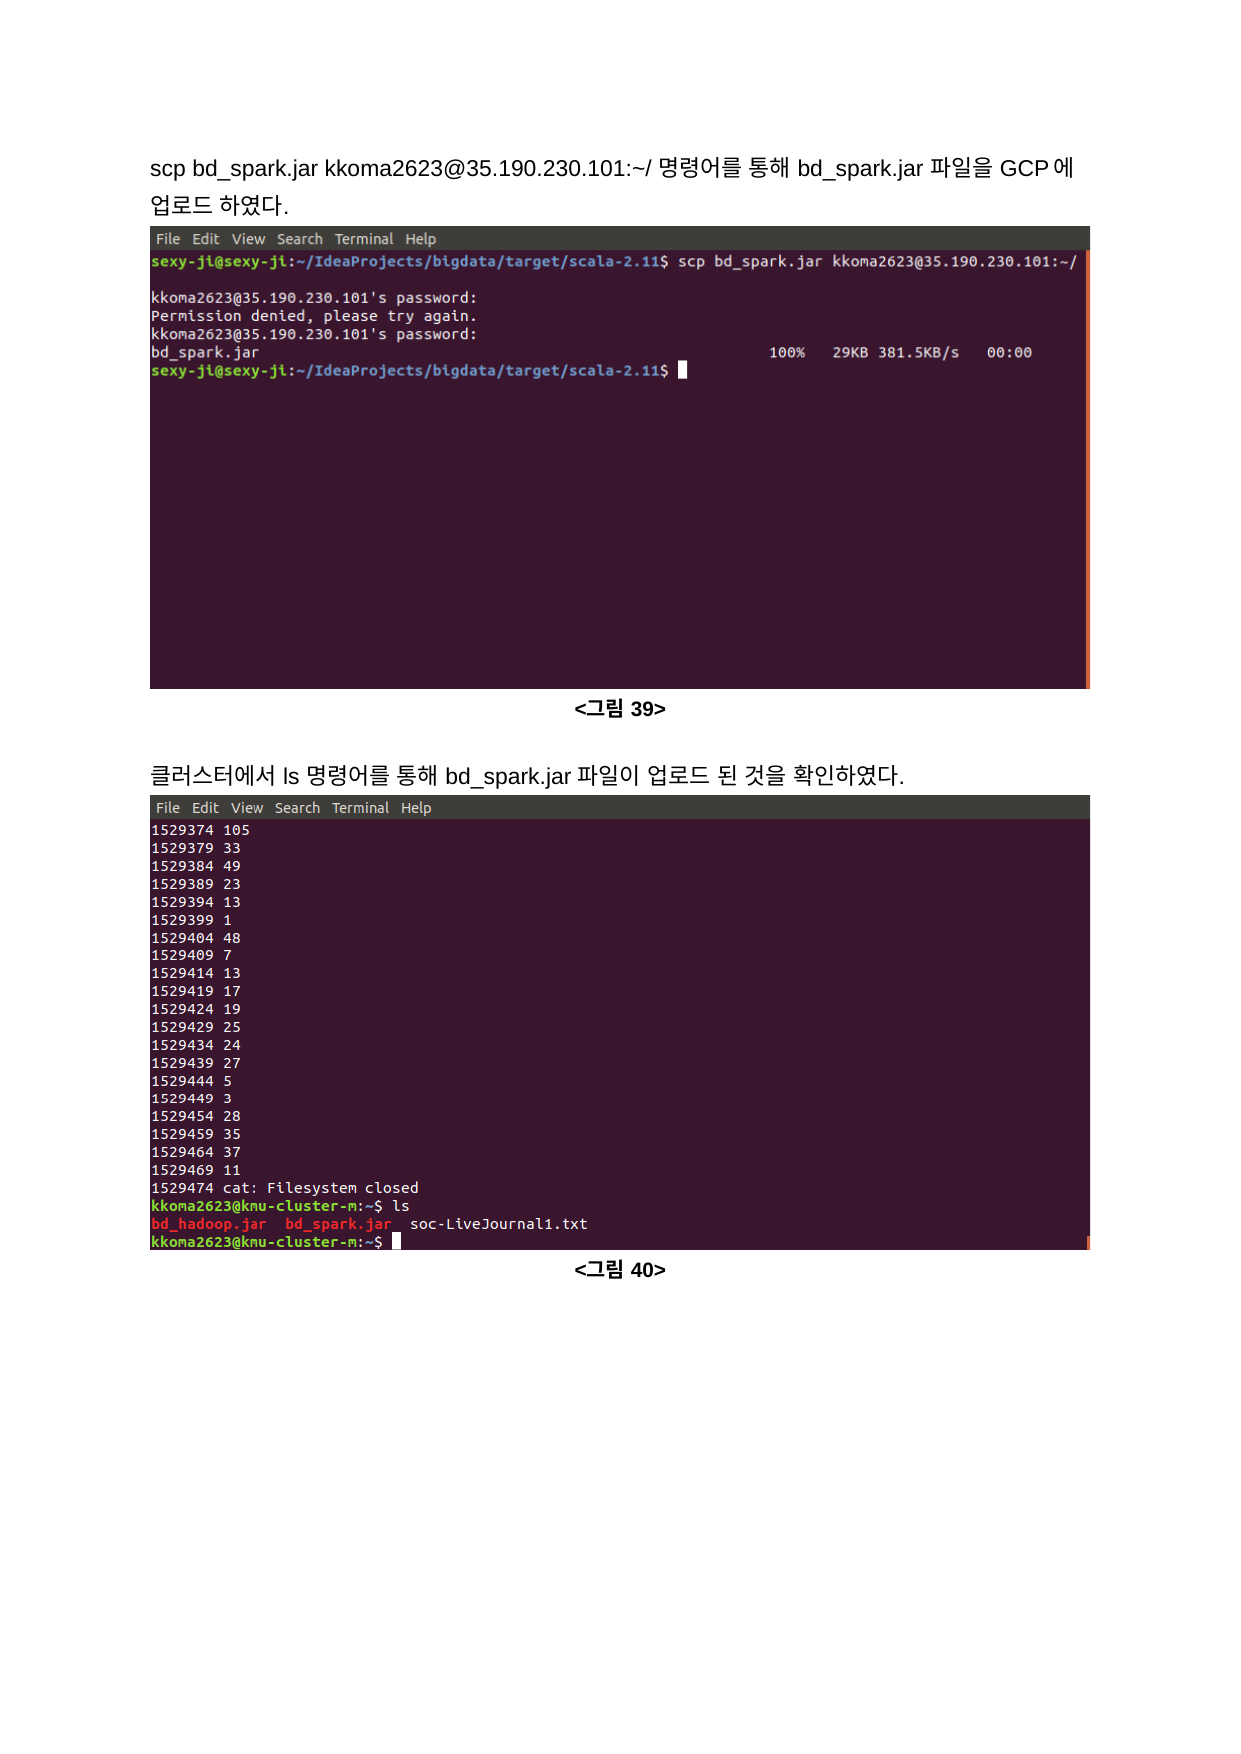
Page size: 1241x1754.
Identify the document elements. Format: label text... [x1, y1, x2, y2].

text scp bd_spark.jar kkoma2623@35.190.230.101:~/ 명령어를 통해 bd_spark.jar 파일을 GCP에 업로드 하였다. [150, 150, 1090, 221]
text <그림 39> [150, 693, 1090, 723]
picture [150, 226, 1091, 689]
picture [150, 795, 1091, 1250]
text 클러스터에서 ls 명령어를 통해 bd_spark.jar 파일이 업로드 된 것을 확인하였다. [150, 757, 1090, 791]
text <그림 40> [150, 1254, 1090, 1284]
